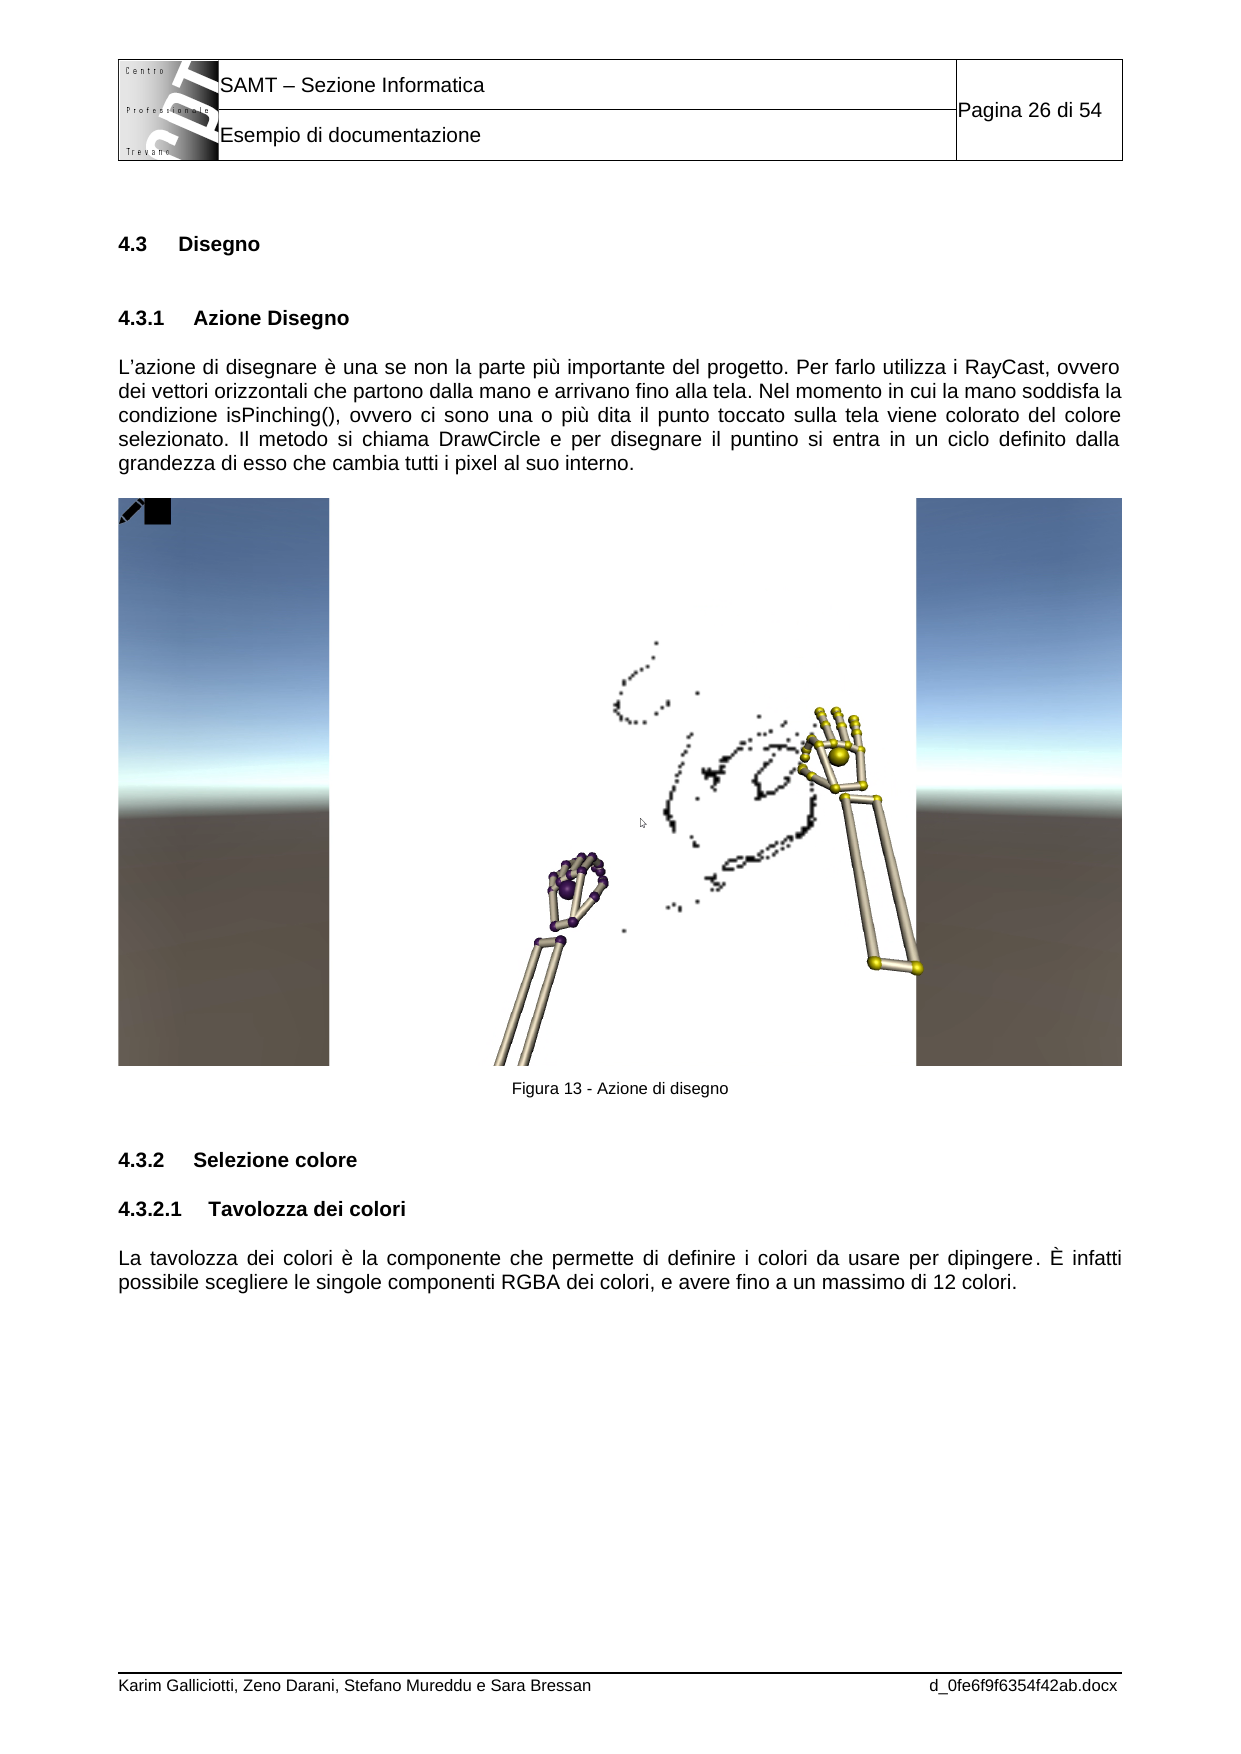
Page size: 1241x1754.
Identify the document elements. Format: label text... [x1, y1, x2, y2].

text L’azione di disegnare è una se non la parte più importante del progetto. Per farlo utilizza i RayCast, ovvero dei vettori orizzontali che partono dalla mano e arrivano fino alla tela. Nel momento in cui la mano soddisfa la condizione isPinching(), ovvero ci sono una o più dita il punto toccato sulla tela viene colorato del colore selezionato. Il metodo si chiama DrawCircle e per disegnare il puntino si entra in un ciclo definito dalla grandezza di esso che cambia tutti i pixel al suo interno. [118, 355, 1122, 474]
picture [118, 60, 219, 160]
subtitle Selezione colore [118, 1148, 1122, 1172]
text Figura 13 - Azione di disegno [118, 1078, 1122, 1098]
text La tavolozza dei colori è la componente che permette di definire i colori da usare per dipingere. È infatti possibile scegliere le singole componenti RGBA dei colori, e avere fino a un massimo di 12 colori. [118, 1246, 1122, 1293]
subtitle Tavolozza dei colori [118, 1197, 1122, 1221]
picture [118, 498, 1122, 1066]
subtitle Azione Disegno [118, 306, 1122, 330]
subtitle Disegno [118, 232, 1122, 256]
